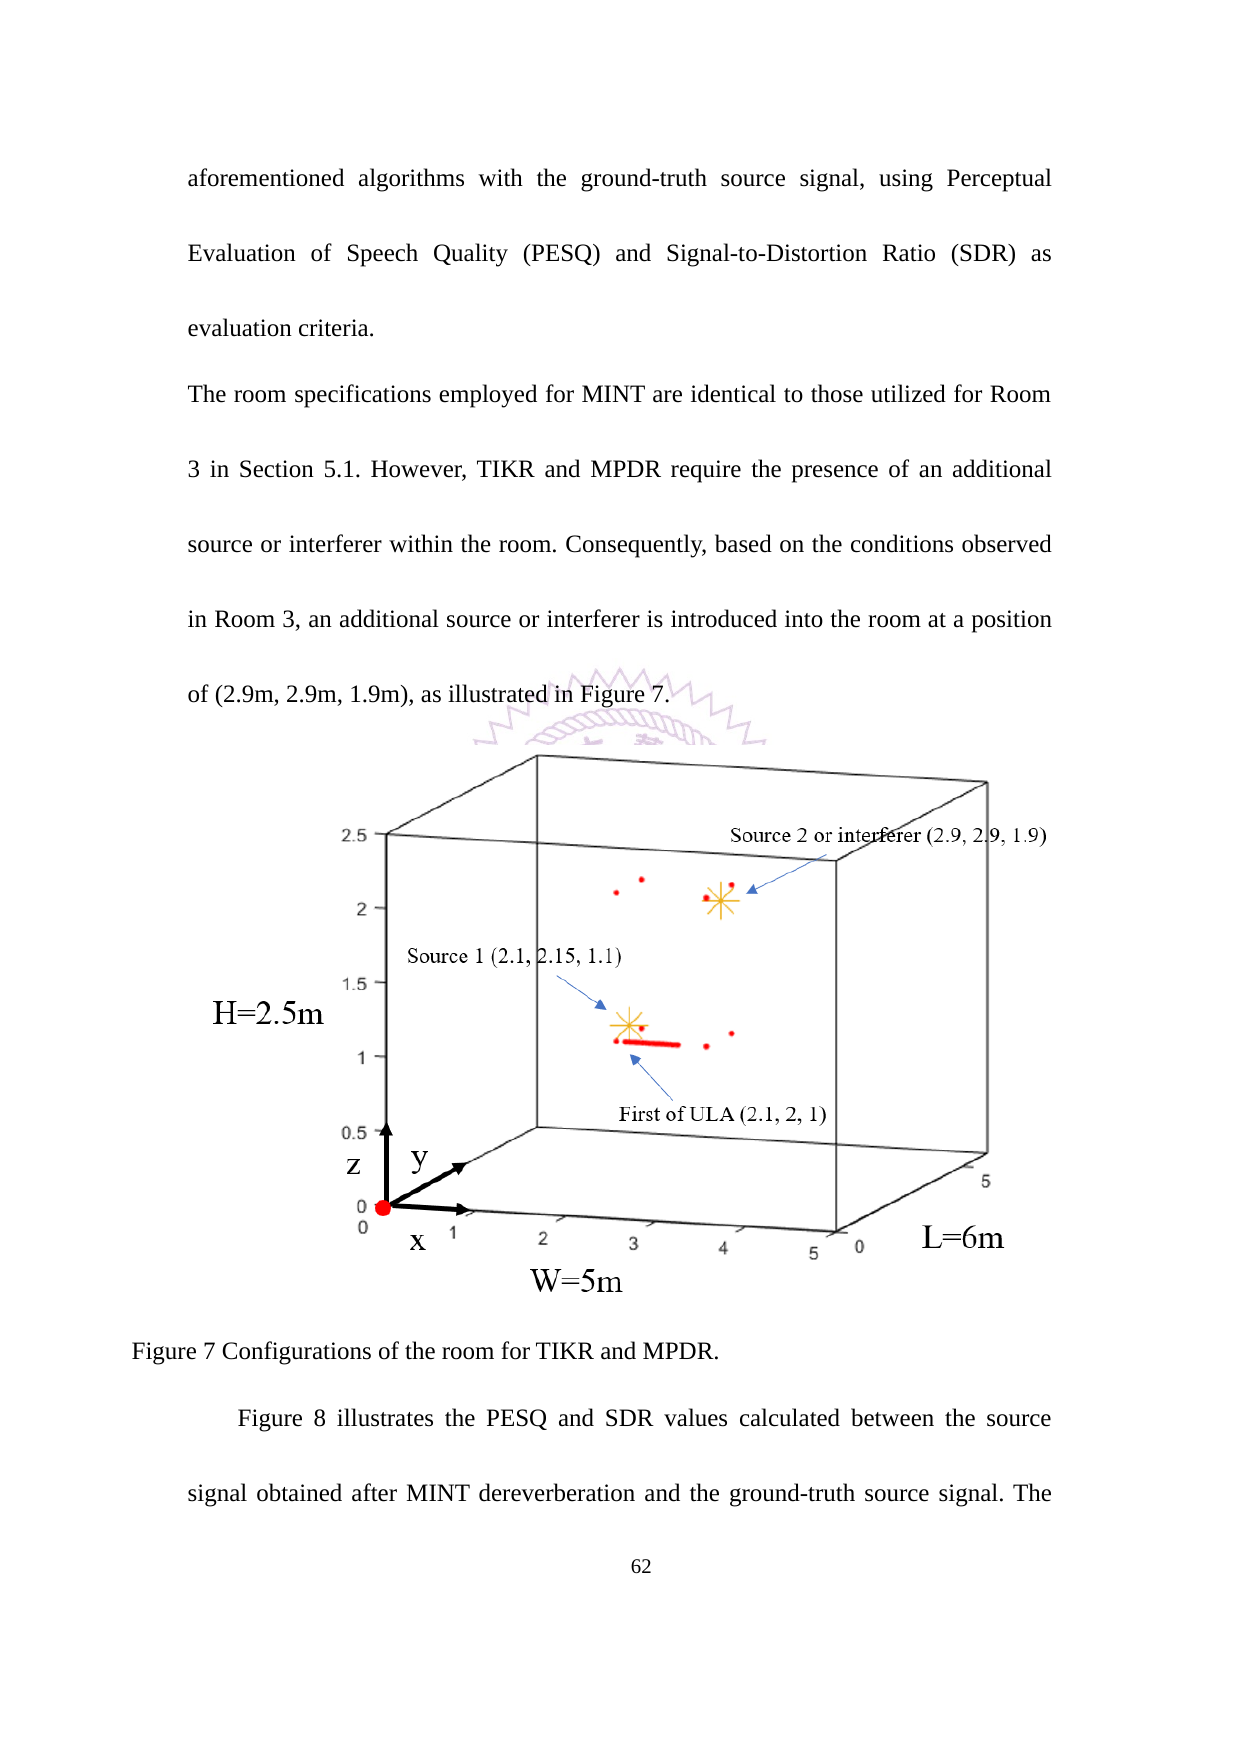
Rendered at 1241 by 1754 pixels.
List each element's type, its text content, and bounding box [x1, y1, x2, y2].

picture [423, 712, 817, 741]
picture [191, 745, 1057, 1300]
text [187, 1398, 1053, 1511]
table_header [101, 741, 1141, 1332]
table_cell Figure 7 Configurations of the room for TIKR and MPDR. [101, 1332, 1141, 1398]
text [187, 158, 1053, 346]
text The room specifications employed for MINT are identical to those utilized for Room 3 in Section 5.1. However, TIKR and MPDR require the presence of an additional source or interferer within the room. Consequently, based on the conditions observed in Room 3, an additional source or interferer is introduced into the room at a position of (2.9m, 2.9m, 1.9m), as illustrated in Figure 7. [187, 375, 1053, 712]
